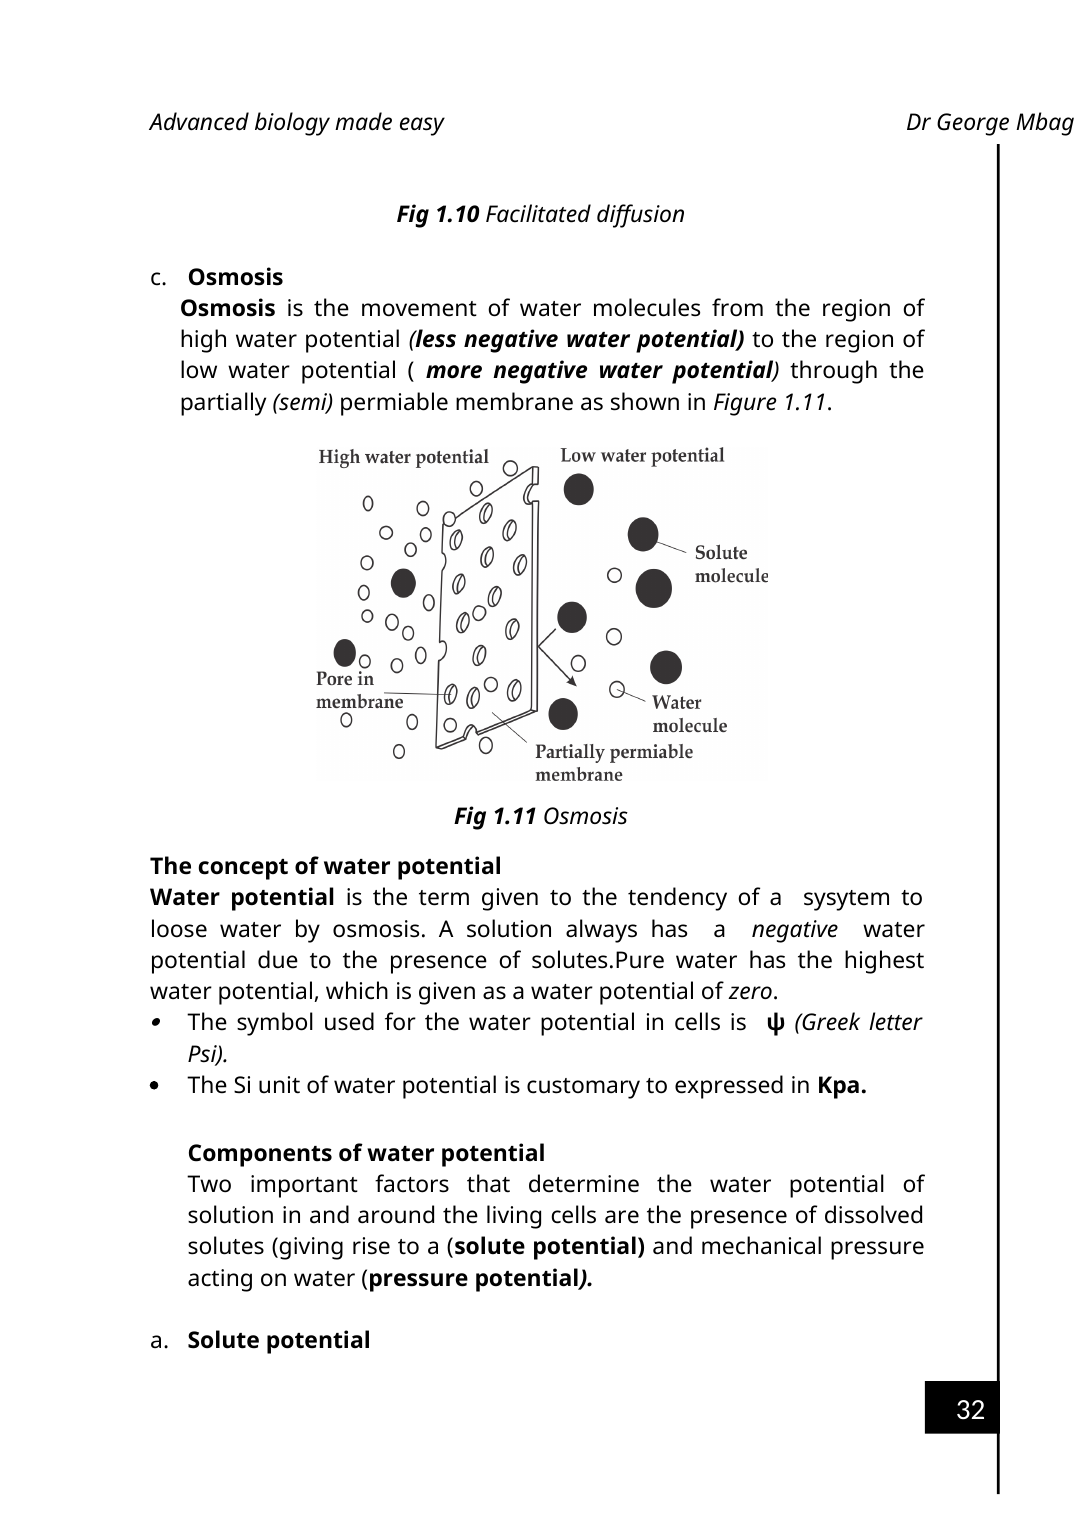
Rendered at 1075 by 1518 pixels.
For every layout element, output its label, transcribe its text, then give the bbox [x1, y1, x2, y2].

text The concept of water potential [150, 850, 925, 881]
text Fig 1.10 Facilitated diffusion [159, 198, 925, 229]
text Water potential is the term given to the tendency of a sysytem to loose water by osmosis. A solution always has a negative water potential due to the presence of solutes.Pure water has the highest water potential, which is given as a water potential of zero. [150, 881, 925, 1006]
list Two important factors that determine the water potential of solution in and around the living cells are the presence of dissolved solutes (giving rise to a (solute potential) and mechanical pressure acting on water (pressure potential). [187, 1168, 925, 1293]
list Osmosis [150, 260, 925, 292]
text Osmosis is the movement of water molecules from the region of high water potential (less negative water potential) to the region of low water potential ( more negative water potential) through the partially (semi) permiable membrane as shown in Figure 1.11. [179, 292, 925, 417]
list The symbol used for the water potential in cells is ψ (Greek letter Psi). [150, 1006, 925, 1069]
picture [316, 447, 768, 781]
list The Si unit of water potential is customary to expressed in Kpa. [150, 1069, 925, 1100]
list Components of water potential [187, 1137, 925, 1168]
list Solute potential [150, 1324, 925, 1355]
text Fig 1.11 Osmosis [159, 799, 925, 831]
